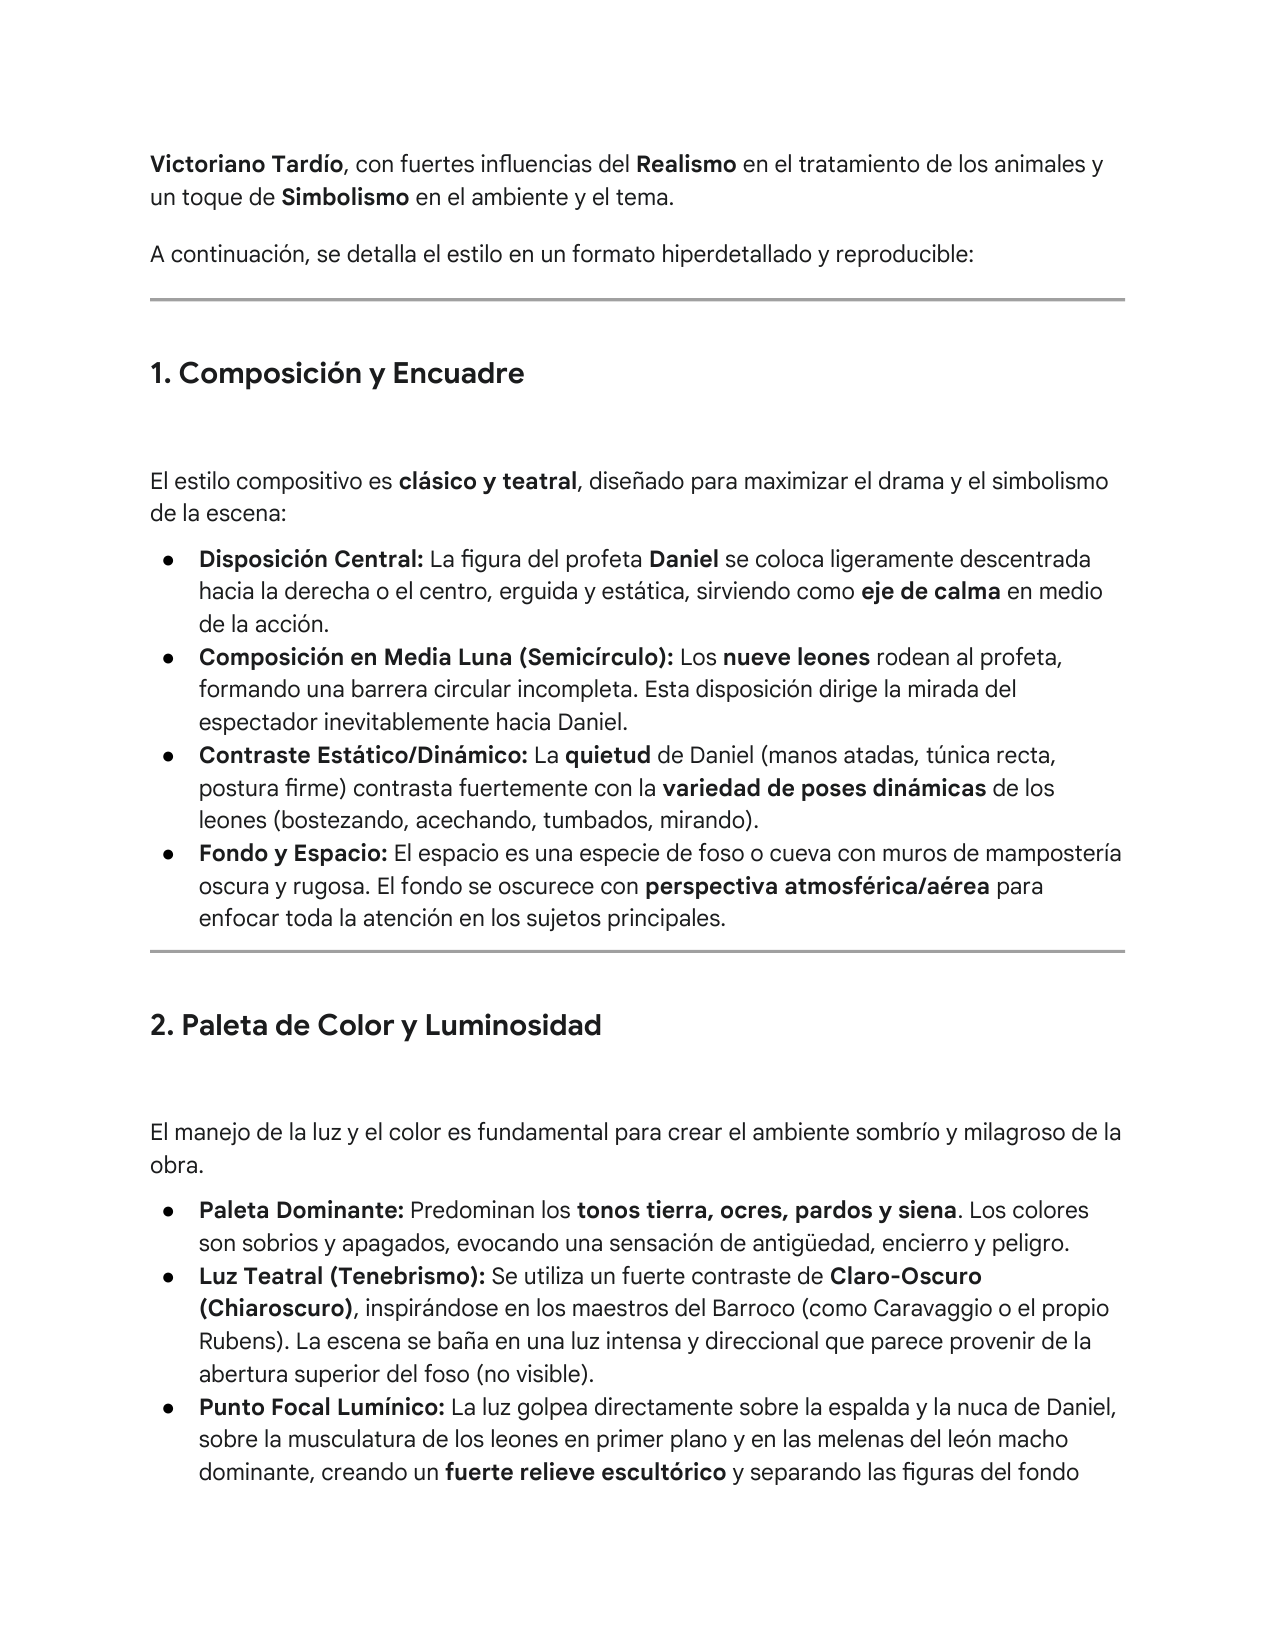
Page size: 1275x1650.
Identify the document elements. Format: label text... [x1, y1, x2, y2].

list Composición en Media Luna (Semicírculo): Los nueve leones rodean al profeta, formando una barrera circular incompleta. Esta disposición dirige la mirada del espectador inevitablemente hacia Daniel. [161, 643, 1125, 737]
list Fondo y Espacio: El espacio es una especie de foso o cueva con muros de mampostería oscura y rugosa. El fondo se oscurece con perspectiva atmosférica/aérea para enfocar toda la atención en los sujetos principales. [161, 839, 1125, 933]
subtitle 1. Composición y Encuadre [150, 355, 1125, 392]
list Disposición Central: La figura del profeta Daniel se coloca ligeramente descentrada hacia la derecha o el centro, erguida y estática, sirviendo como eje de calma en medio de la acción. [161, 545, 1125, 639]
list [161, 1393, 1125, 1487]
text El estilo compositivo es clásico y teatral, diseñado para maximizar el drama y el simbolismo de la escena: [150, 467, 1125, 528]
list Contraste Estático/Dinámico: La quietud de Daniel (manos atadas, túnica recta, postura firme) contrasta fuertemente con la variedad de poses dinámicas de los leones (bostezando, acechando, tumbados, mirando). [161, 741, 1125, 835]
list Paleta Dominante: Predominan los tonos tierra, ocres, pardos y siena. Los colores son sobrios y apagados, evocando una sensación de antigüedad, encierro y peligro. [161, 1196, 1125, 1258]
subtitle 2. Paleta de Color y Luminosidad [150, 1007, 1125, 1043]
list Luz Teatral (Tenebrismo): Se utiliza un fuerte contraste de Claro-Oscuro (Chiaroscuro), inspirándose en los maestros del Barroco (como Caravaggio o el propio Rubens). La escena se baña en una luz intensa y direccional que parece provenir de la abertura superior del foso (no visible). [161, 1262, 1125, 1389]
text A continuación, se detalla el estilo en un formato hiperdetallado y reproducible: [150, 240, 1125, 269]
text El manejo de la luz y el color es fundamental para crear el ambiente sombrío y milagroso de la obra. [150, 1118, 1125, 1180]
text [150, 150, 1125, 211]
